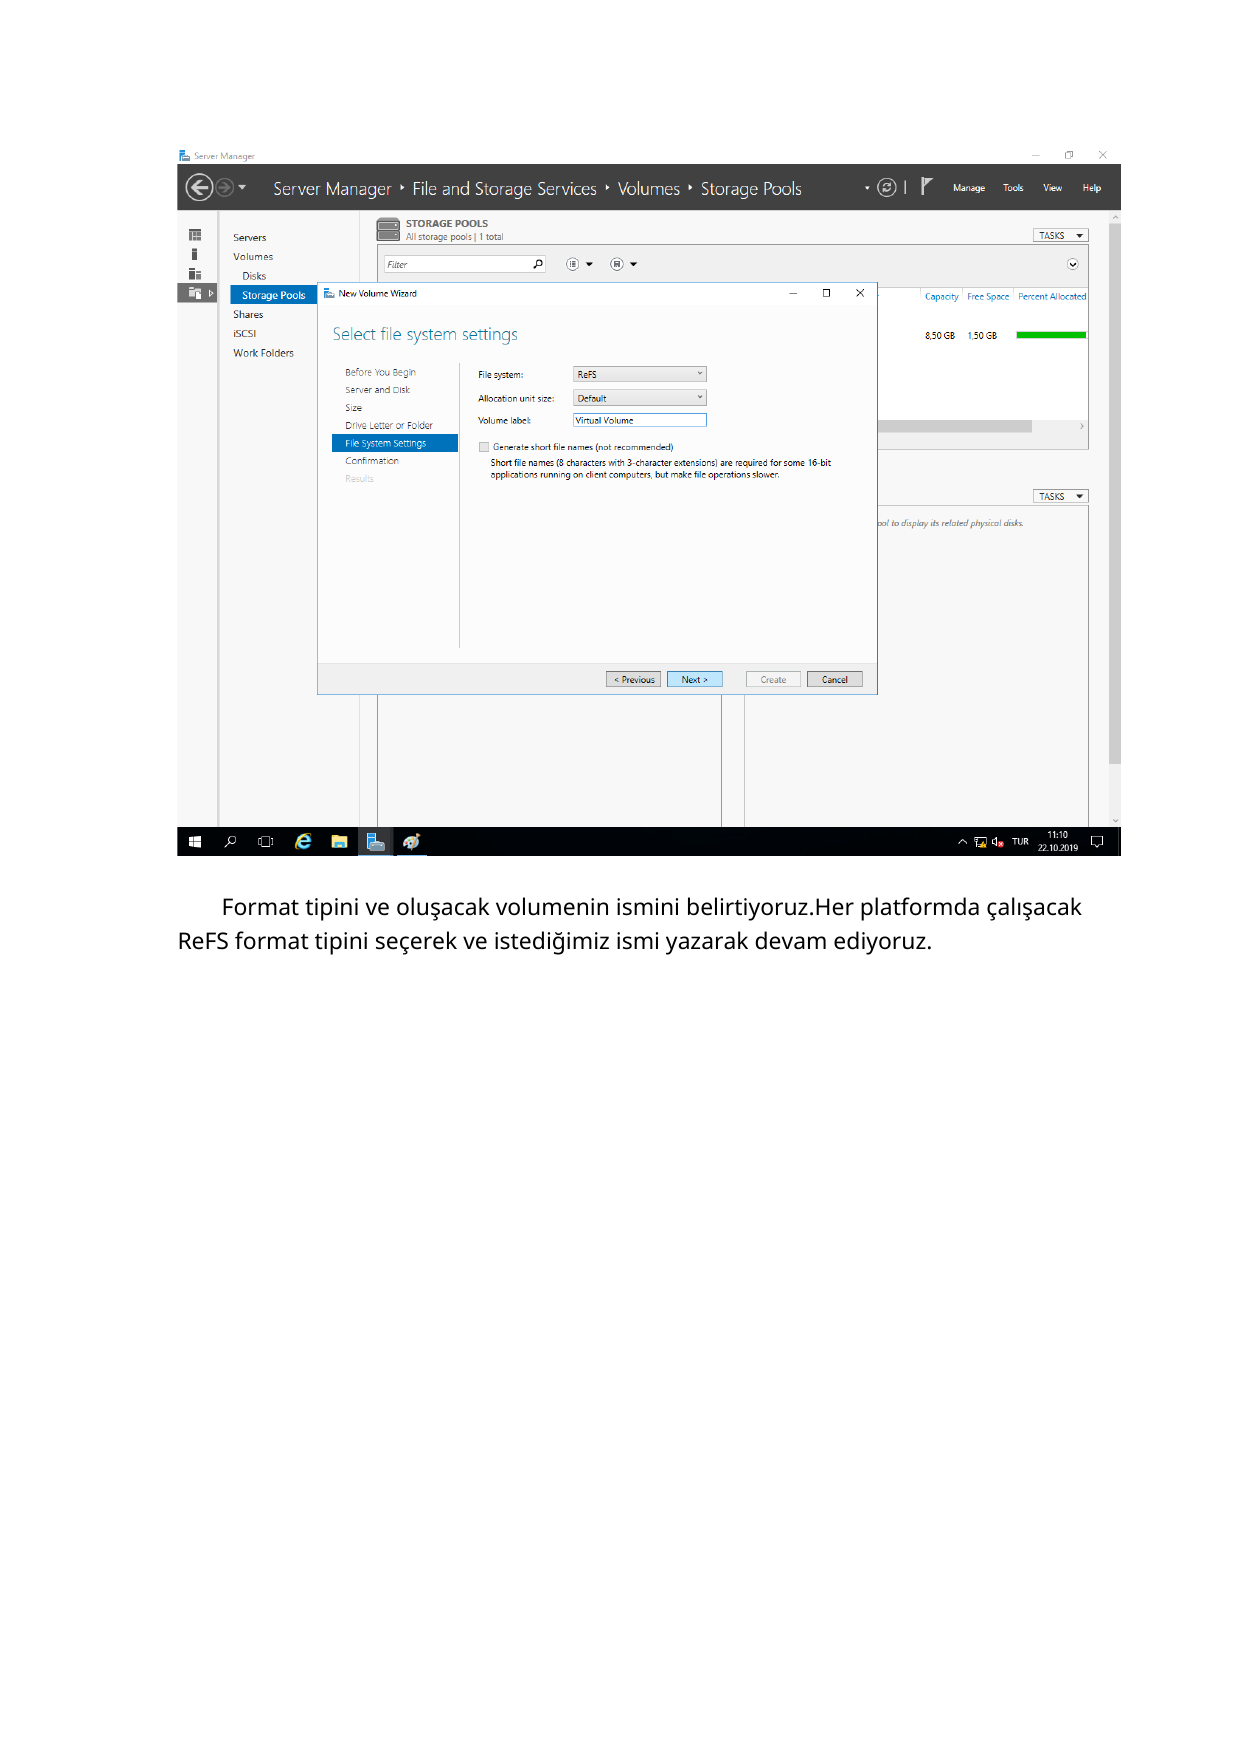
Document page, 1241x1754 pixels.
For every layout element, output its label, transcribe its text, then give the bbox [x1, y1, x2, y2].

list Format tipini ve oluşacak volumenin ismini belirtiyoruz.Her platformda çalışacak ReFS format tipini seçerek ve istediğimiz ismi yazarak devam ediyoruz. [177, 891, 1093, 956]
picture [177, 147, 1121, 856]
